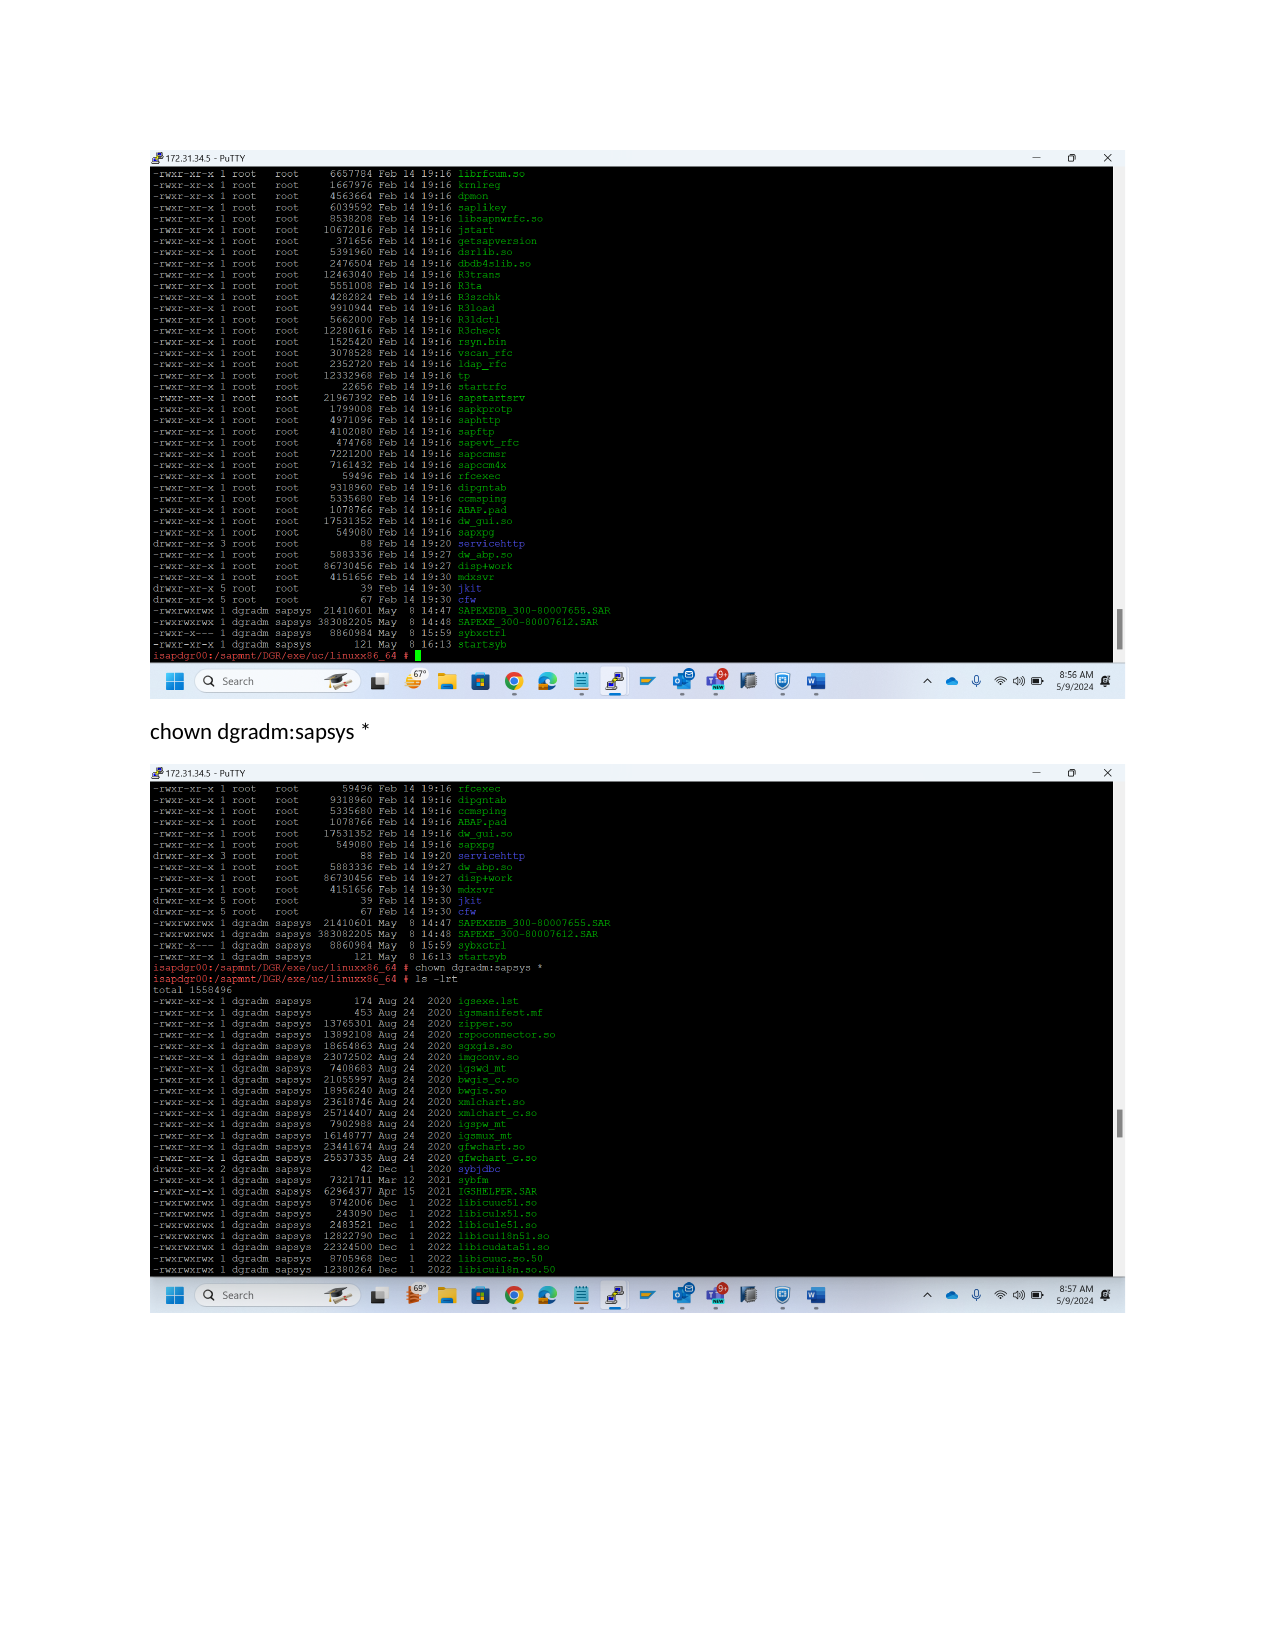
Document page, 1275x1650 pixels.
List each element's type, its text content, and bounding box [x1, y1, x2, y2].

picture [150, 764, 1125, 1313]
text chown dgradm:sapsys * [150, 717, 1125, 745]
picture [150, 150, 1125, 699]
